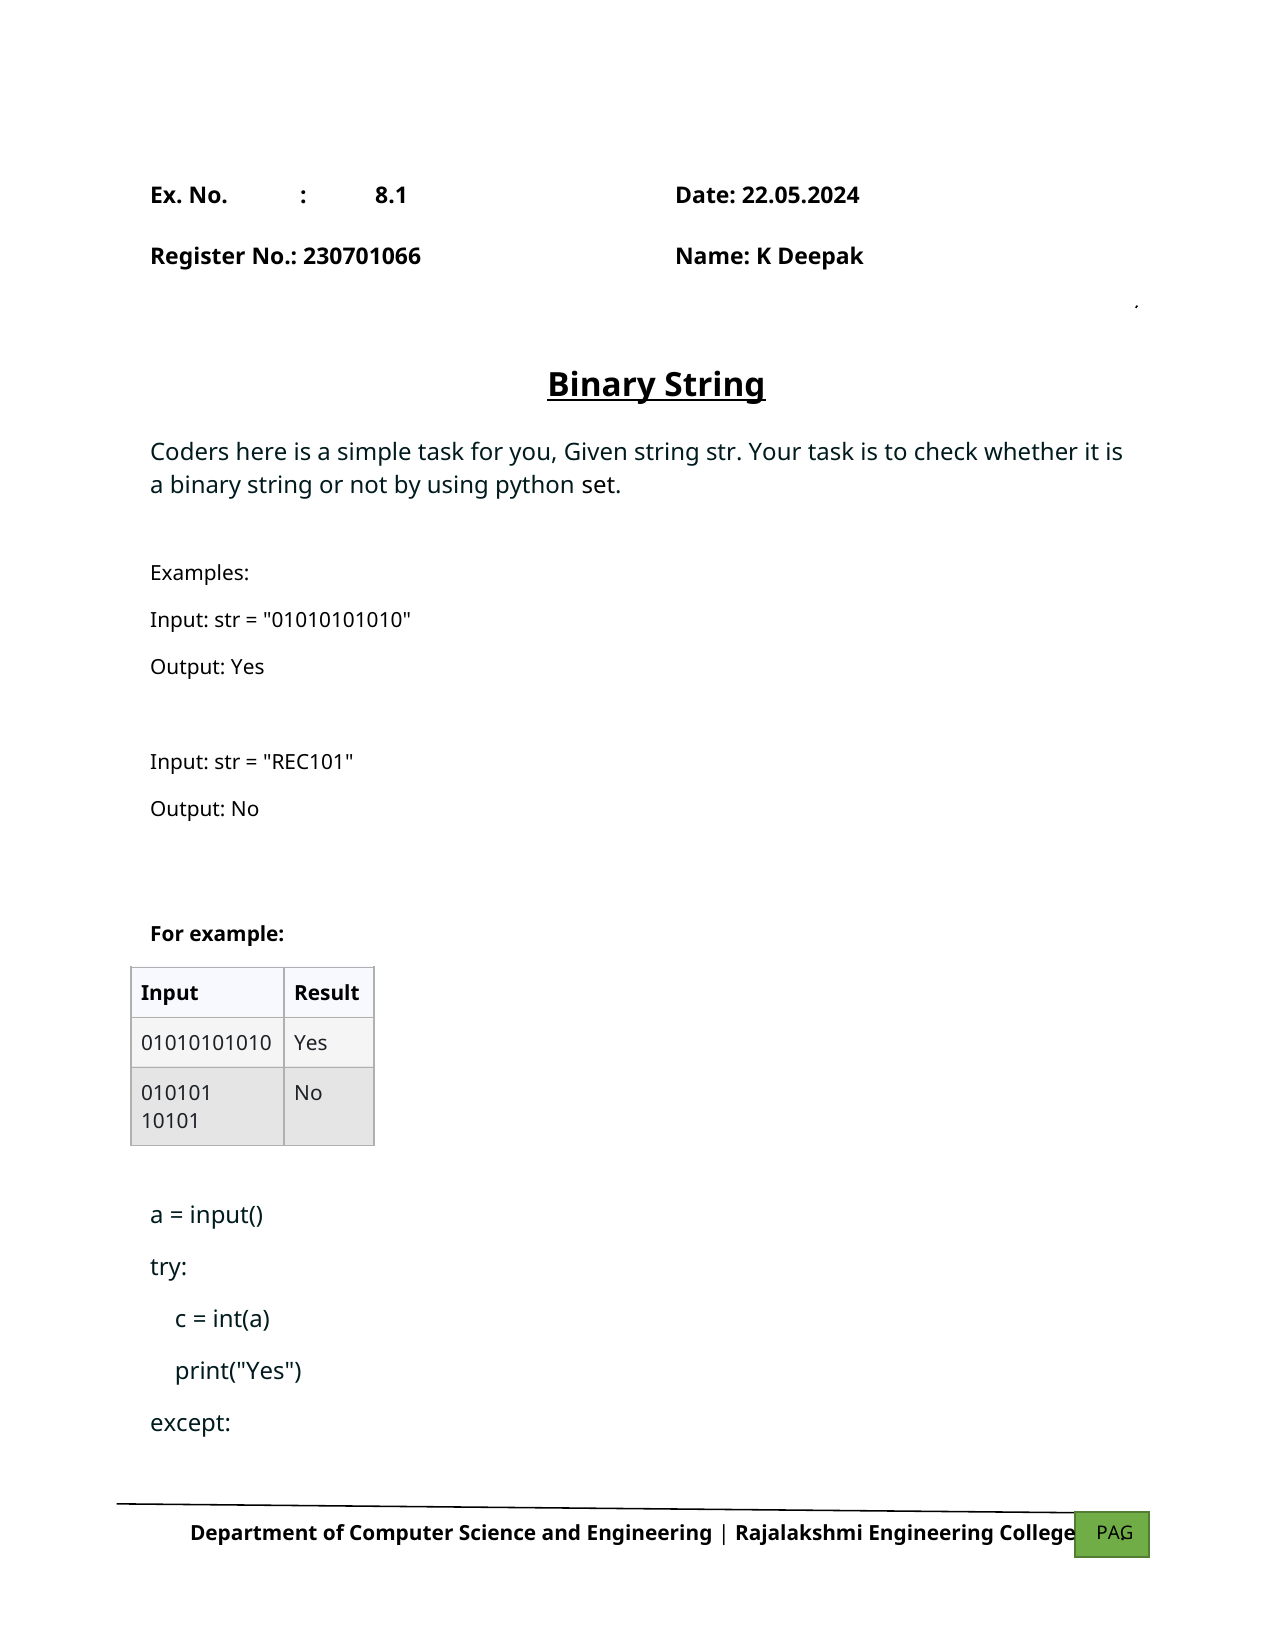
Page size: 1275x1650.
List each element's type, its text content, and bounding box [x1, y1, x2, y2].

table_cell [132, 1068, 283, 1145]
text Output: No [150, 794, 1125, 823]
text Coders here is a simple task for you, Given string str. Your task is to check whether it is a binary string or not by using python set. [150, 435, 1125, 500]
text c = int(a) [150, 1302, 1125, 1334]
text a = input() [150, 1198, 1125, 1231]
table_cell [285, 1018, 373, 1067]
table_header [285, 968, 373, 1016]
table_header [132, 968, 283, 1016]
text Binary String [187, 360, 1125, 406]
text except: [150, 1406, 1125, 1438]
text print("Yes") [150, 1354, 1125, 1386]
text Input: str = "01010101010" [150, 605, 1125, 633]
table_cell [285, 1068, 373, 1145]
text Examples: [150, 558, 1125, 586]
text Register No.: 230701066 Name: K Deepak [150, 239, 1125, 271]
text Output: Yes [150, 652, 1125, 681]
text Ex. No. : 8.1 Date: 22.05.2024 [150, 179, 1125, 210]
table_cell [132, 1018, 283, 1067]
text For example: [150, 919, 1125, 947]
text Input: str = "REC101" [150, 747, 1125, 775]
text try: [150, 1250, 1125, 1283]
